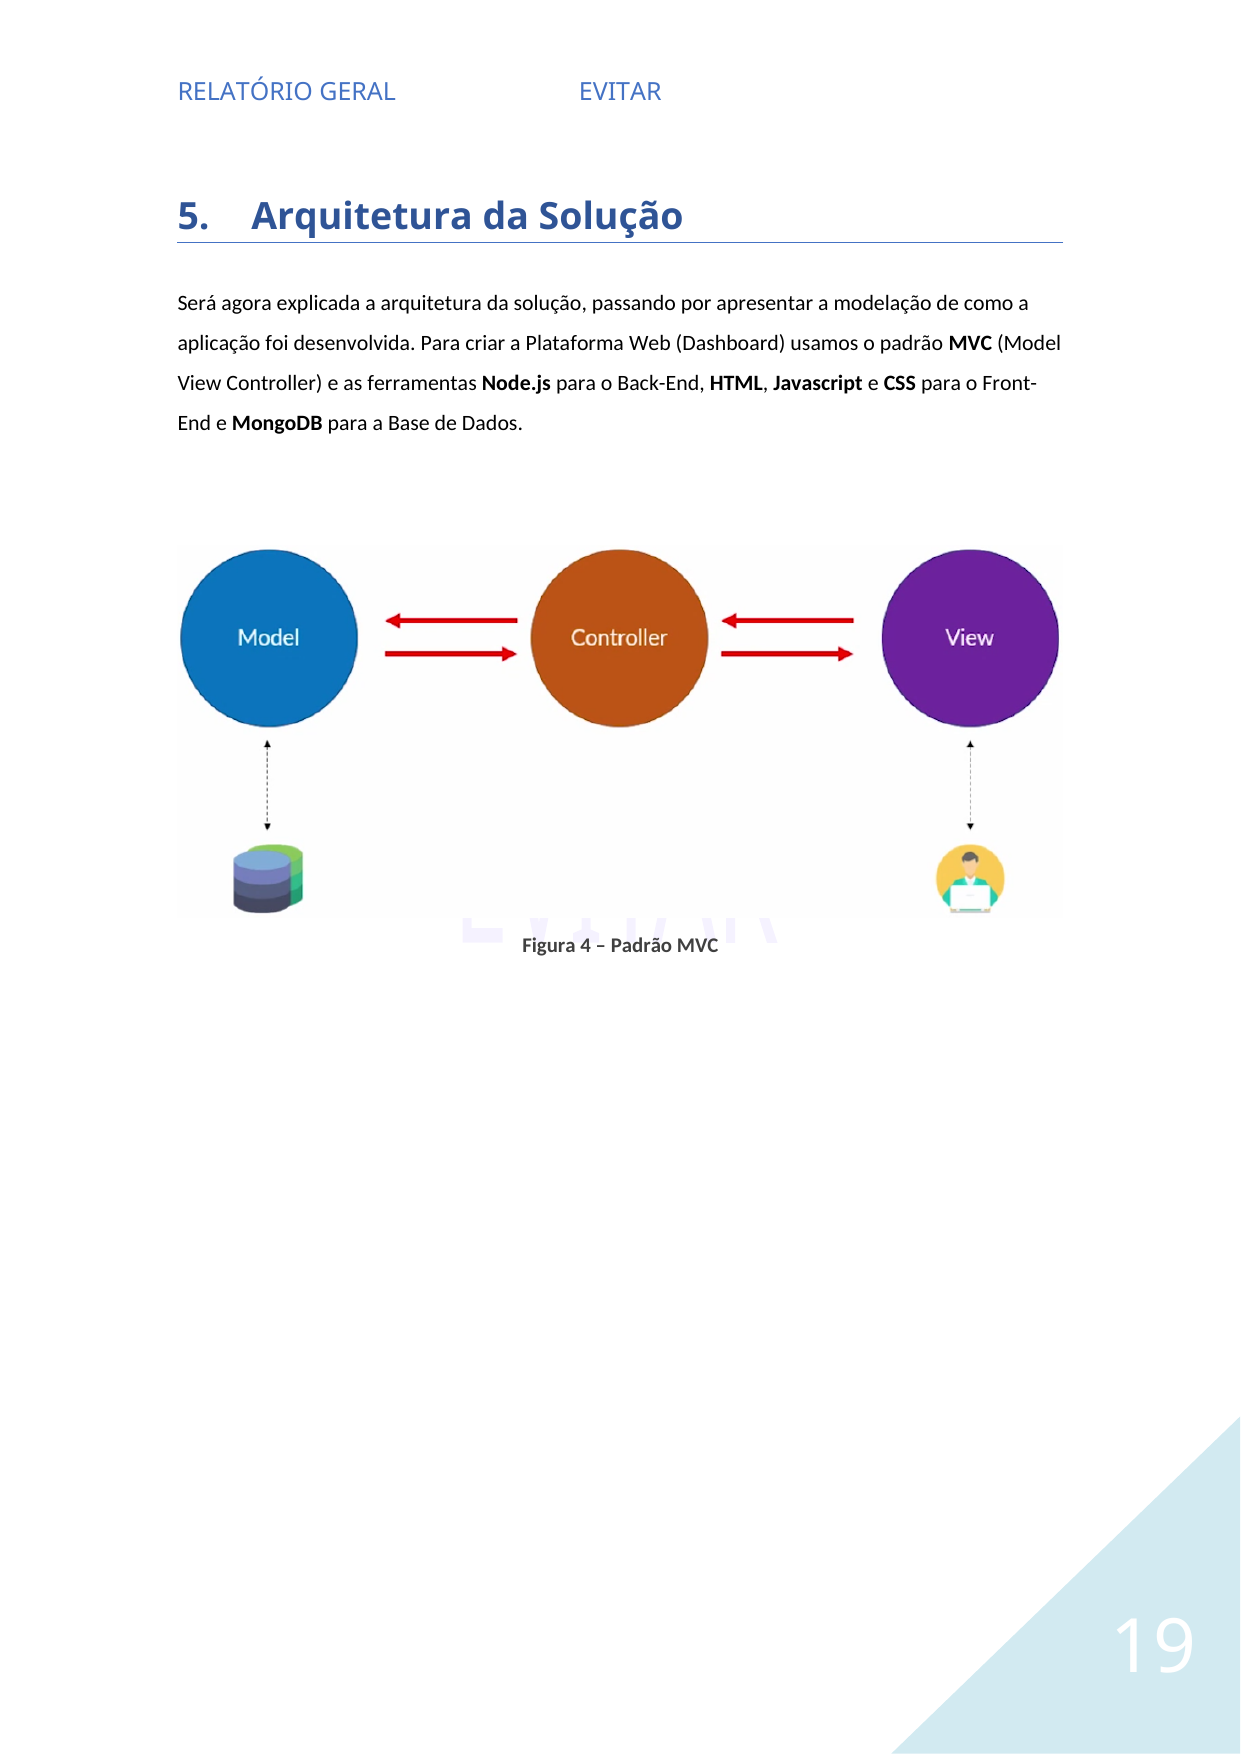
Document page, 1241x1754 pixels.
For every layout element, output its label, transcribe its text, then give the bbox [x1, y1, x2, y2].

subtitle Arquitetura da Solução [177, 189, 1063, 242]
text Será agora explicada a arquitetura da solução, passando por apresentar a modelação de como a aplicação foi desenvolvida. Para criar a Plataforma Web (Dashboard) usamos o padrão MVC (Model View Controller) e as ferramentas Node.js para o Back-End, HTML, Javascript e CSS para o Front-End e MongoDB para a Base de Dados. [177, 289, 1063, 436]
picture [177, 545, 1063, 918]
